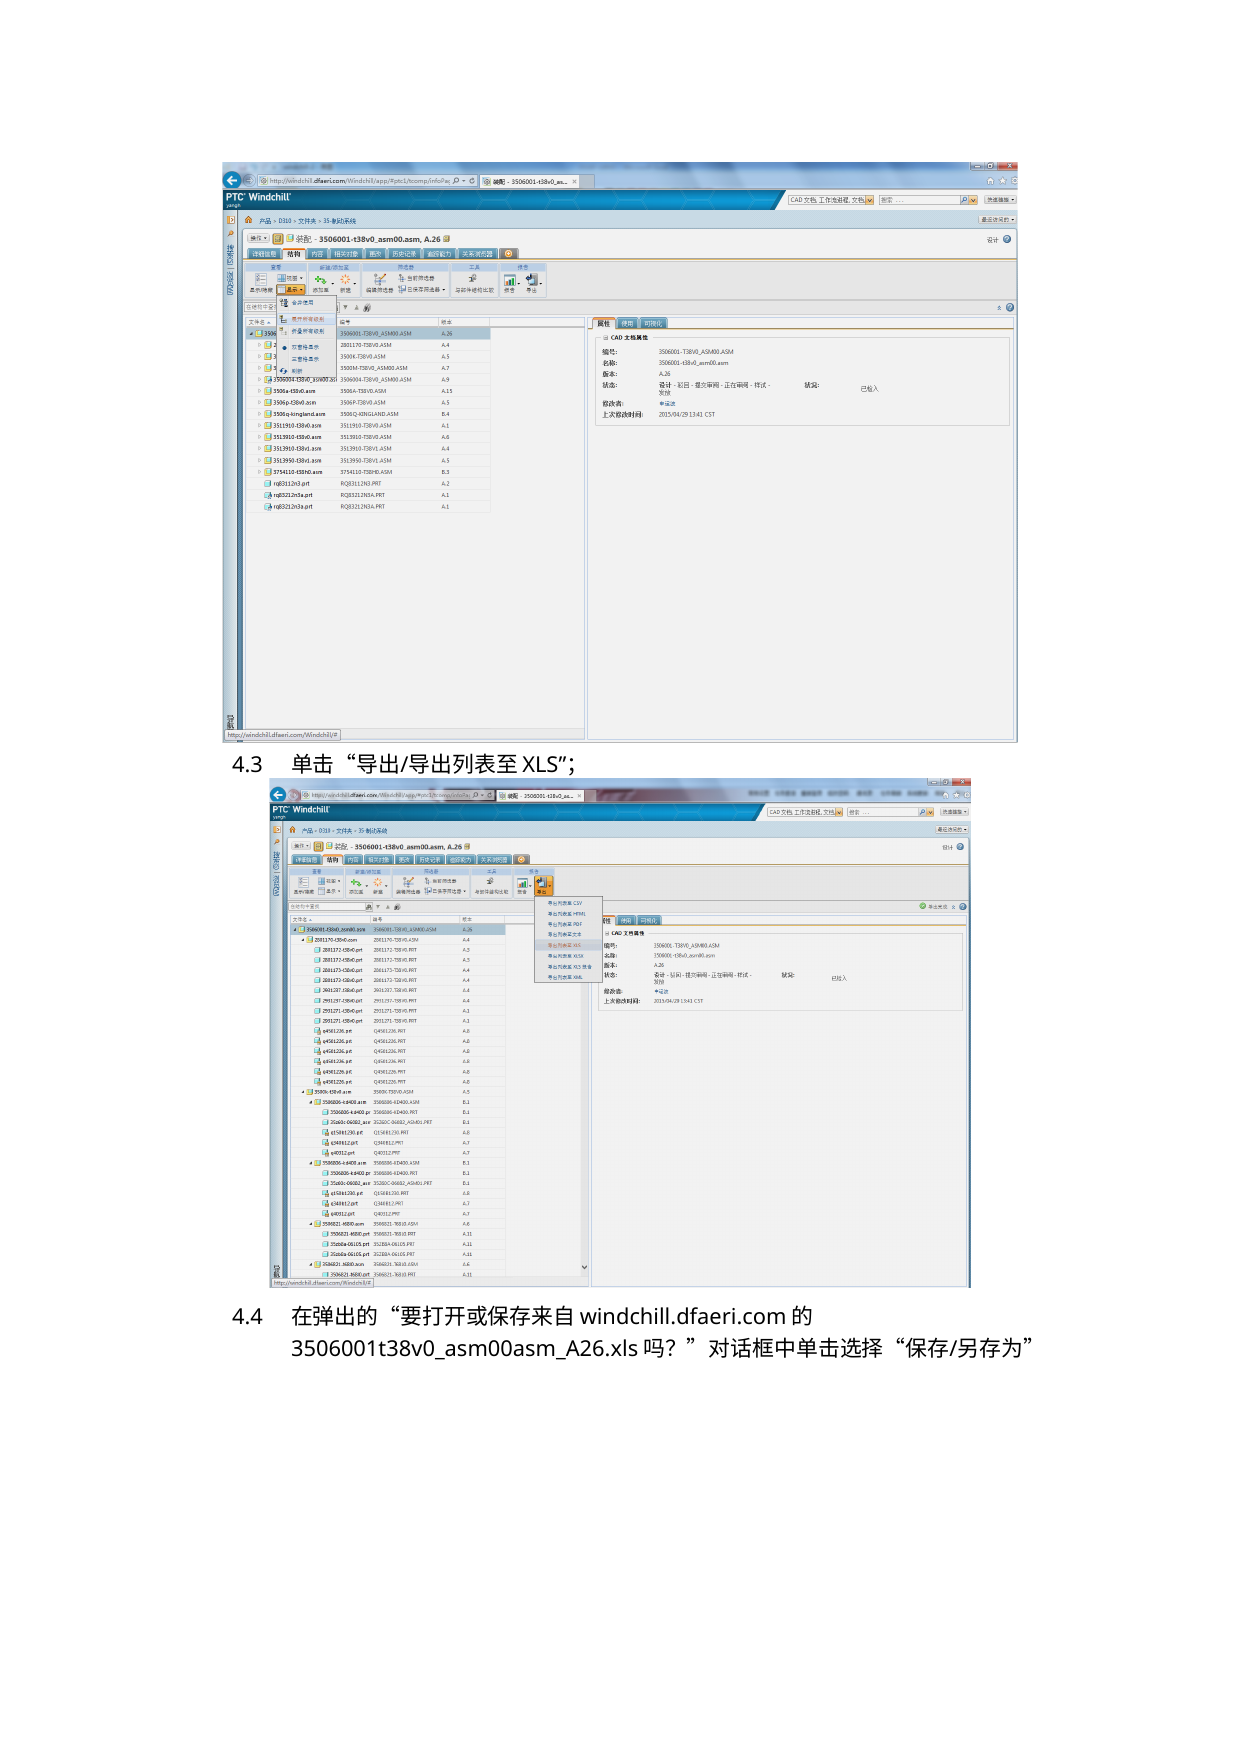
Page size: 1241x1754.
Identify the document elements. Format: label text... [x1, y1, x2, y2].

list 单击“导出/导出列表至XLS”； [232, 747, 1053, 779]
picture [269, 778, 971, 1288]
list 在弹出的“要打开或保存来自windchill.dfaeri.com的3506001t38v0_asm00asm_A26.xls吗？”对话框中单击选择“保存/另存为” [232, 1299, 1053, 1362]
picture [222, 162, 1018, 743]
